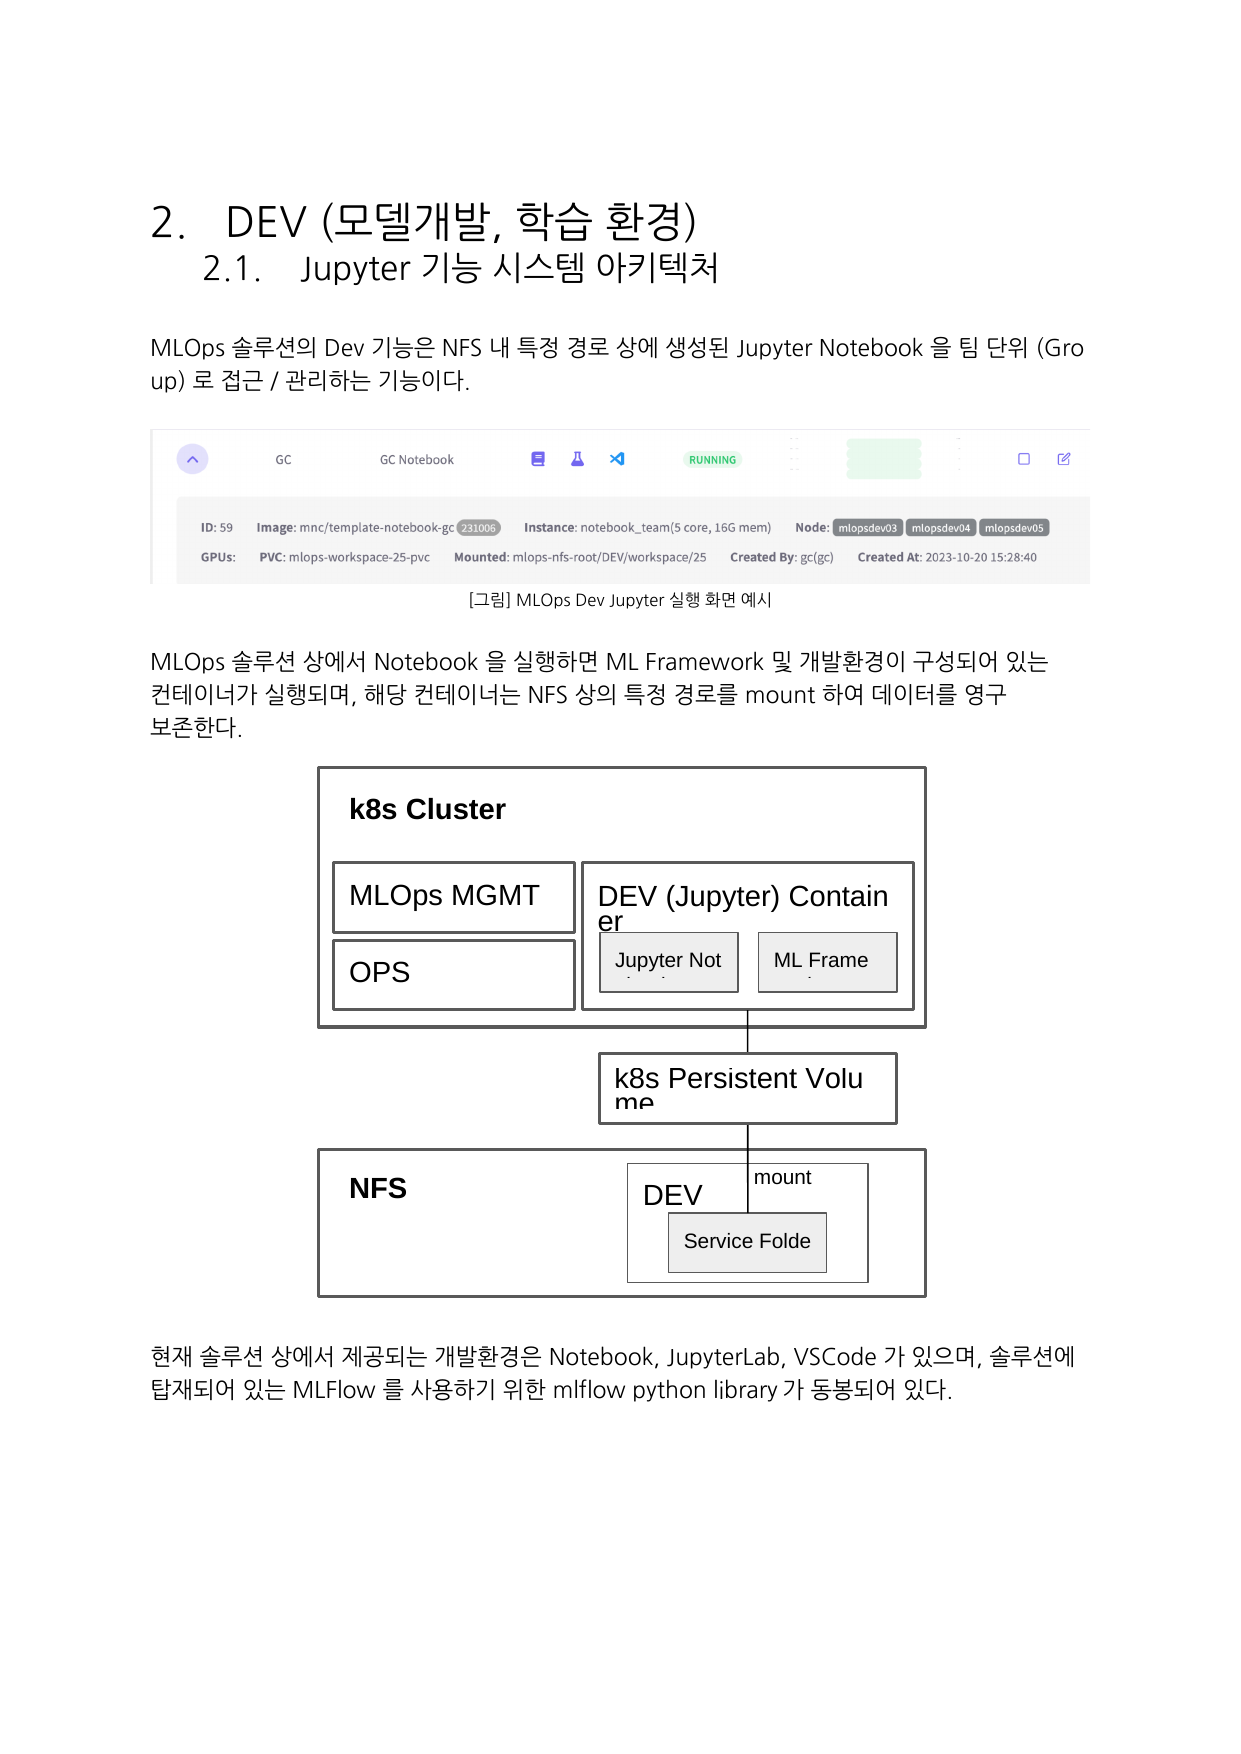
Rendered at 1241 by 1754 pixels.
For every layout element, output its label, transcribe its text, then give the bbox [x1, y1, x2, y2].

subtitle Jupyter 기능 시스템 아키텍처 [262, 244, 1090, 285]
text [그림] MLOps Dev Jupyter 실행 화면 예시 [150, 588, 1090, 609]
text MLOps 솔루션 상에서 Notebook 을 실행하면 ML Framework 및 개발환경이 구성되어 있는 컨테이너가 실행되며, 해당 컨테이너는 NFS 상의 특정 경로를 mount 하여 데이터를 영구 보존한다. [150, 645, 1090, 739]
subtitle DEV (모델개발, 학습 환경) [187, 192, 1090, 244]
picture [150, 429, 1091, 584]
text MLOps 솔루션의 Dev 기능은 NFS 내 특정 경로 상에 생성된 Jupyter Notebook 을 팀 단위 (Group) 로 접근 / 관리하는 기능이다. [150, 331, 1090, 392]
text 현재 솔루션 상에서 제공되는 개발환경은 Notebook, JupyterLab, VSCode 가 있으며, 솔루션에 탑재되어 있는 MLFlow 를 사용하기 위한 mlflow python library가 동봉되어 있다. [150, 1340, 1090, 1401]
